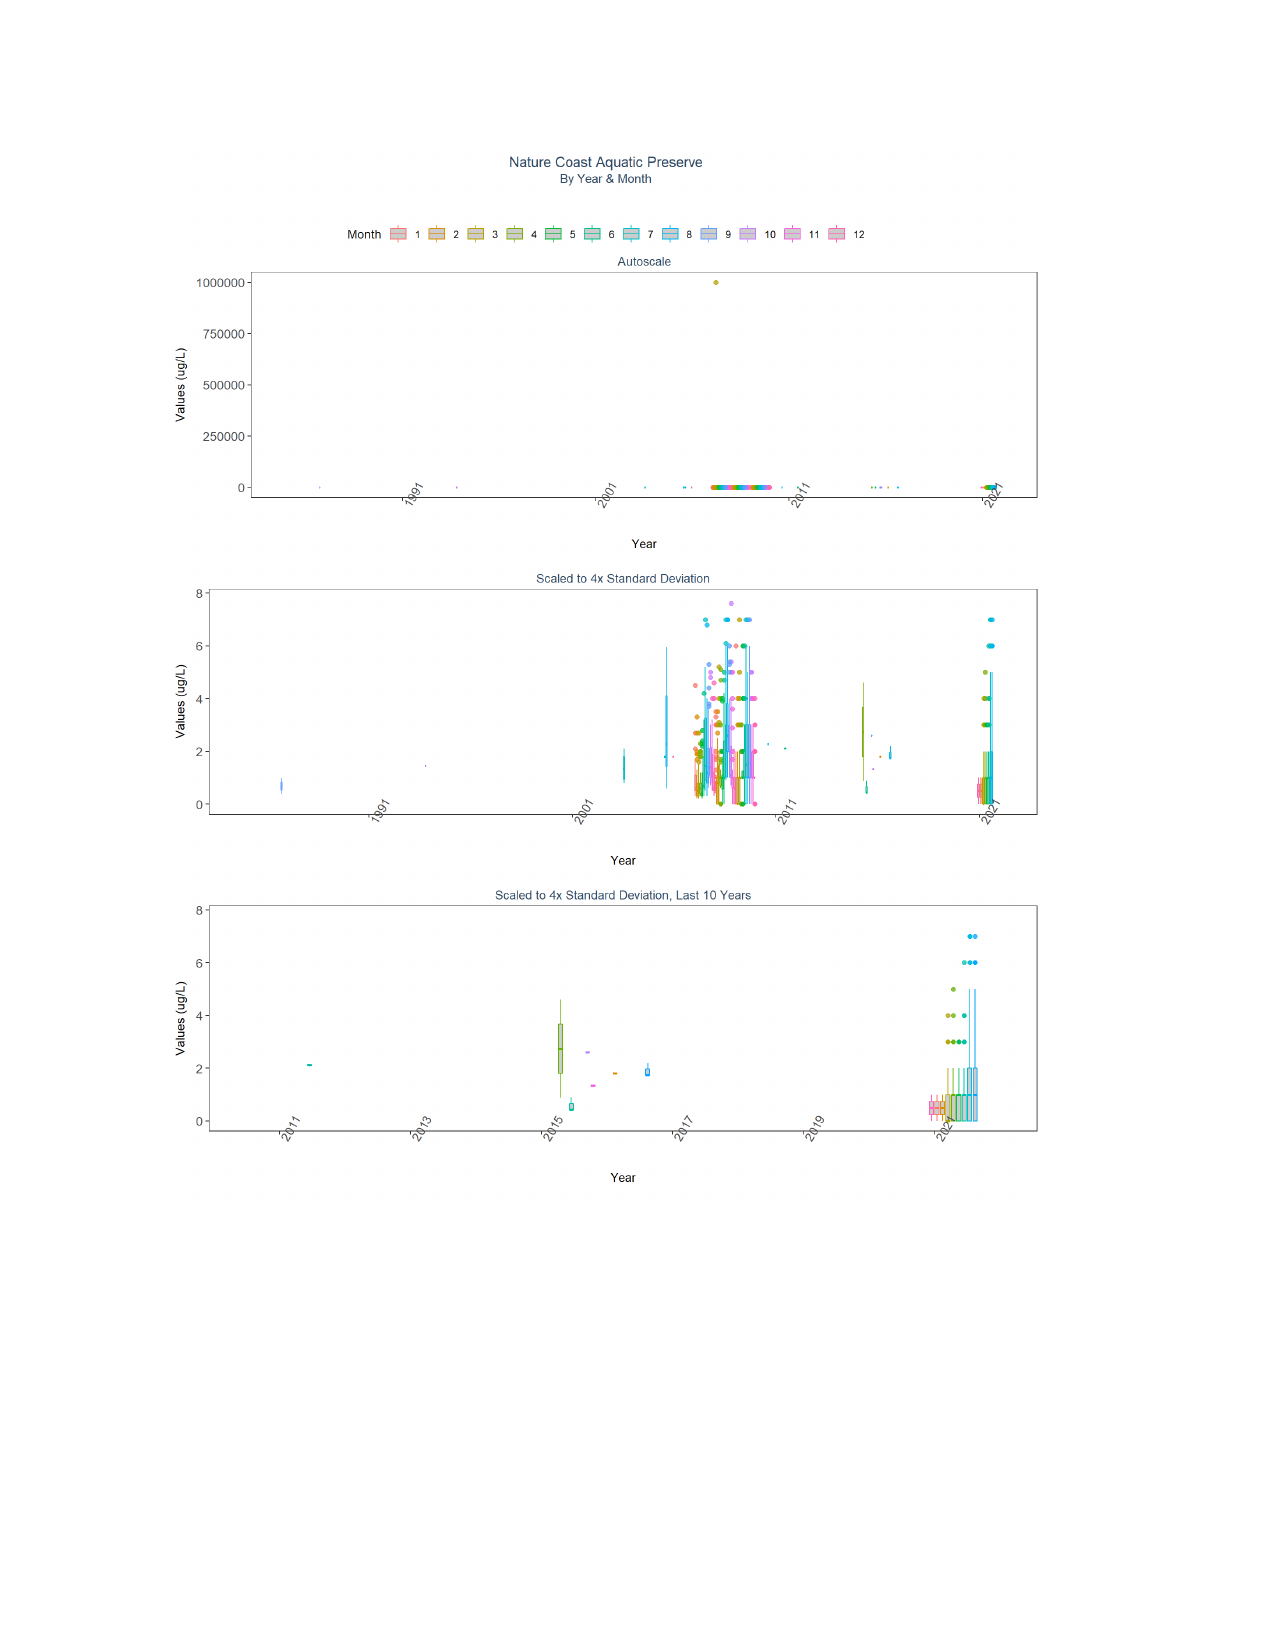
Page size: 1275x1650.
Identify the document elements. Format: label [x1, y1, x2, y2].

picture [168, 150, 1044, 1200]
